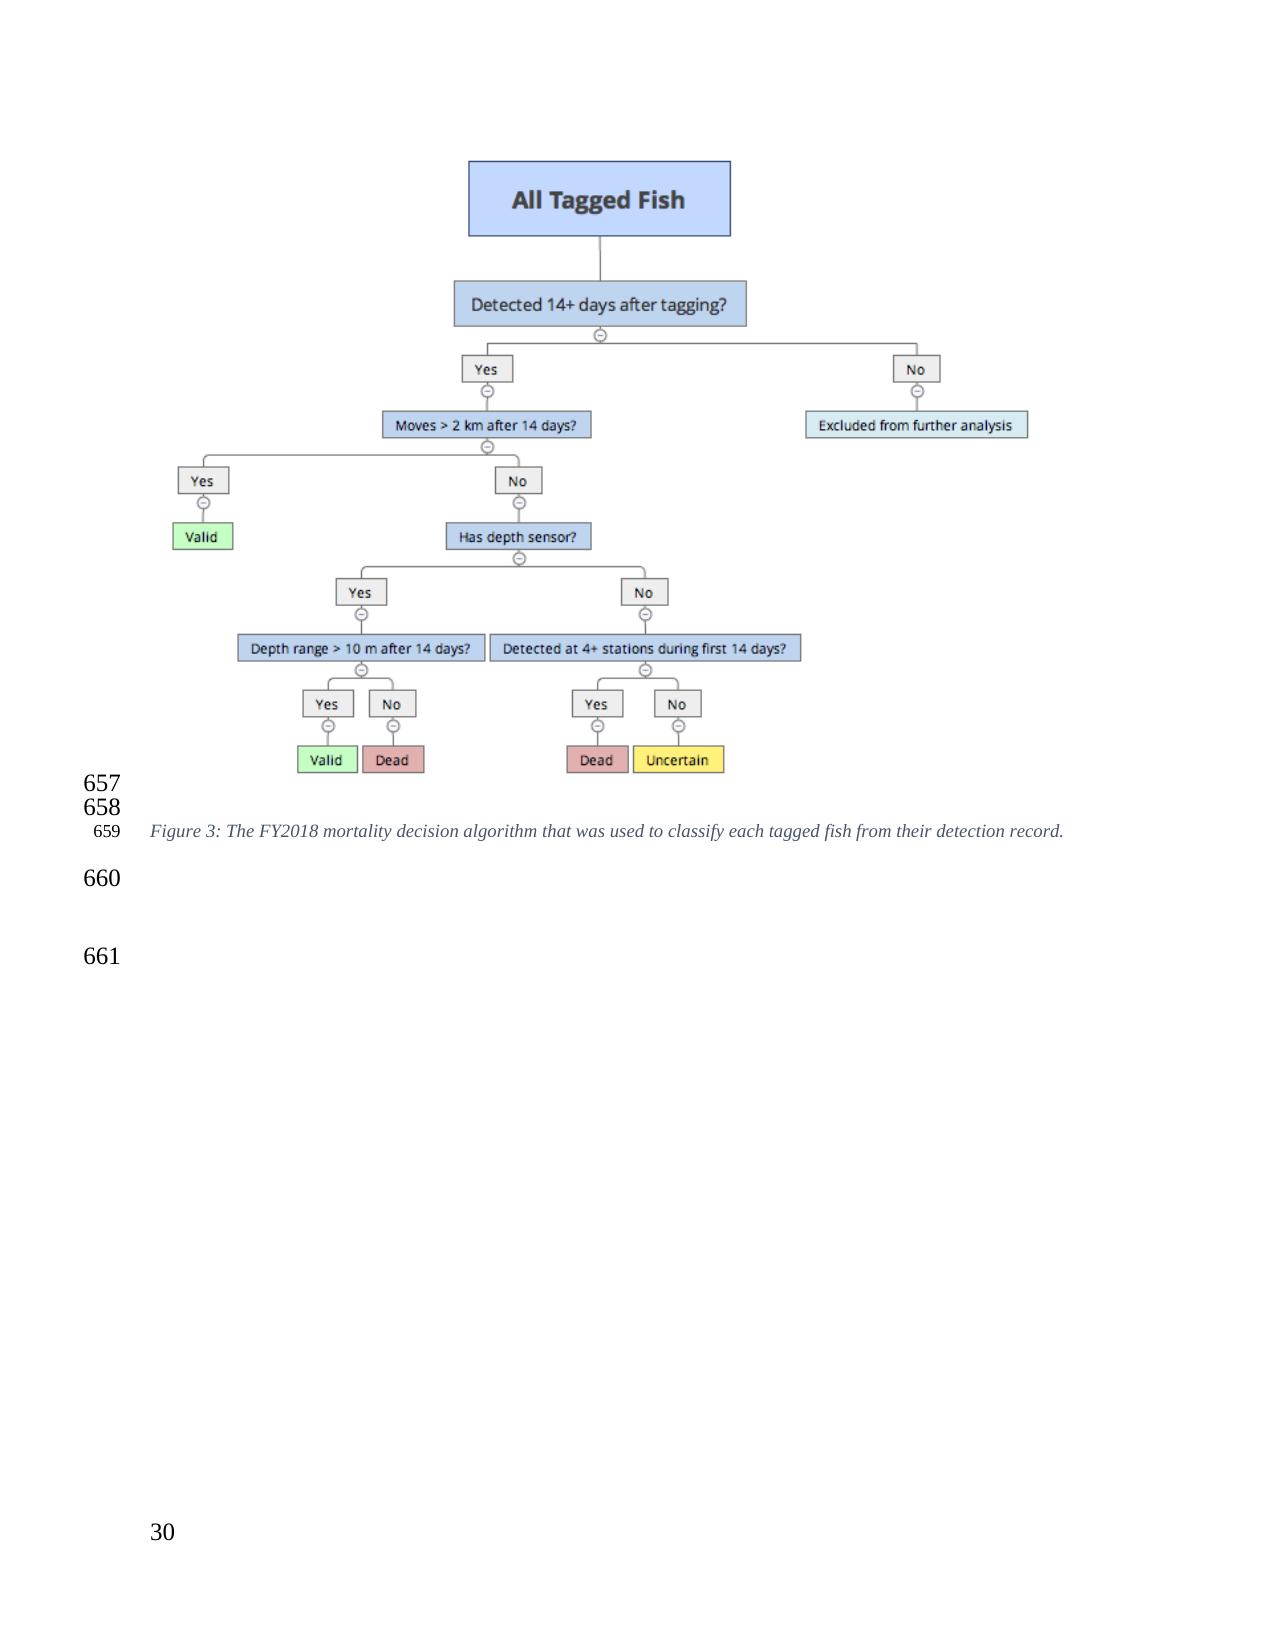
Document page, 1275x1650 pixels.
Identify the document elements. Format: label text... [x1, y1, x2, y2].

picture [150, 150, 1050, 792]
text Figure 3: The FY2018 mortality decision algorithm that was used to classify each tagged fish from their detection record. [150, 820, 1125, 842]
